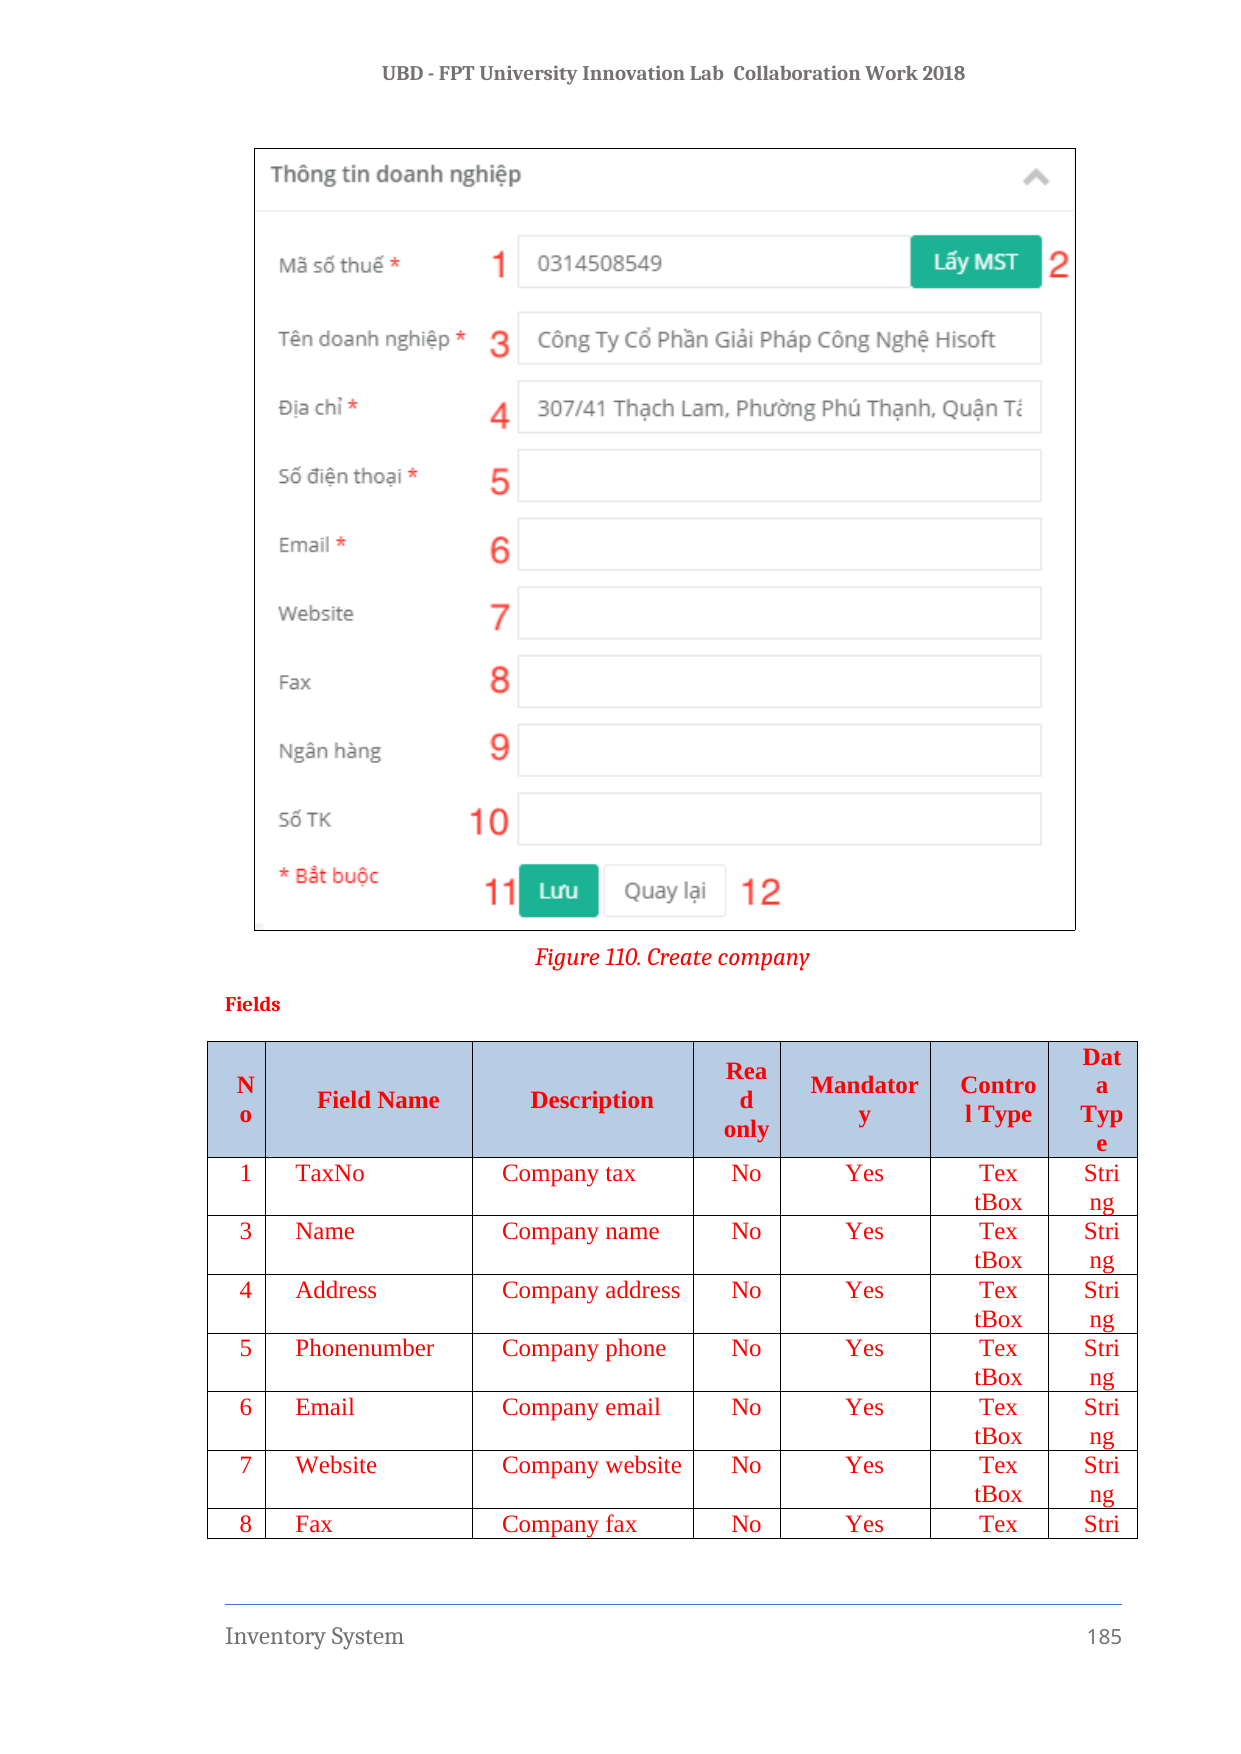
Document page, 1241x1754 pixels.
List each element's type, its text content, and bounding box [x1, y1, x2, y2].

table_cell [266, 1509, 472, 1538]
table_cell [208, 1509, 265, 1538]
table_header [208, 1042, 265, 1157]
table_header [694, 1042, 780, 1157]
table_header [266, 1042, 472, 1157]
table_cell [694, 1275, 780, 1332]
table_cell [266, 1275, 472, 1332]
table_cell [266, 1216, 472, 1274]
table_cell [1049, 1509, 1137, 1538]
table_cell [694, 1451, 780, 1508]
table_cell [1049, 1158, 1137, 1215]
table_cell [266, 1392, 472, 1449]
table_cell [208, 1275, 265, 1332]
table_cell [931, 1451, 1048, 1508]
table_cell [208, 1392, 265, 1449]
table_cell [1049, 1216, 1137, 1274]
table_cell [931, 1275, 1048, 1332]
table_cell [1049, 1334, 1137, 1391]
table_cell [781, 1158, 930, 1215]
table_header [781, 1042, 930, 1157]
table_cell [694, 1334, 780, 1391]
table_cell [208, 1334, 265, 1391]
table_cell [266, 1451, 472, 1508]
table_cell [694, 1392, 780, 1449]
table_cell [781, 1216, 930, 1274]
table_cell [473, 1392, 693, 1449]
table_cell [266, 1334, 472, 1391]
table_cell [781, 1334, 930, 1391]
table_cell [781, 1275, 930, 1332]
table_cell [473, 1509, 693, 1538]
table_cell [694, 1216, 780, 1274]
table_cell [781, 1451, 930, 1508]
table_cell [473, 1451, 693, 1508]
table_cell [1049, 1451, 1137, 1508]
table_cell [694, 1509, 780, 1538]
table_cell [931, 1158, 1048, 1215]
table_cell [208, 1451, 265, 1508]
text Fields [225, 992, 1122, 1016]
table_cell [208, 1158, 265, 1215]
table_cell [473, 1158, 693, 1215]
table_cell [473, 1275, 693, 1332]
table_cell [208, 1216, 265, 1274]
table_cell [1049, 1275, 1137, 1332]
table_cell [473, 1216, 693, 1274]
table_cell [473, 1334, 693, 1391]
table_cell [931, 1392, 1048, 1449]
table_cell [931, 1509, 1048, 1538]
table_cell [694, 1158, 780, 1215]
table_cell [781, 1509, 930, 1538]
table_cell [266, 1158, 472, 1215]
picture [255, 149, 1075, 930]
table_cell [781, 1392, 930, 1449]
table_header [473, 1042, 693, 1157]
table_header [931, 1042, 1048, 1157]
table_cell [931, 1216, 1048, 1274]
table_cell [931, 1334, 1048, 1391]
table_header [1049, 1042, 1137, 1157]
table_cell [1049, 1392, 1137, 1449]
